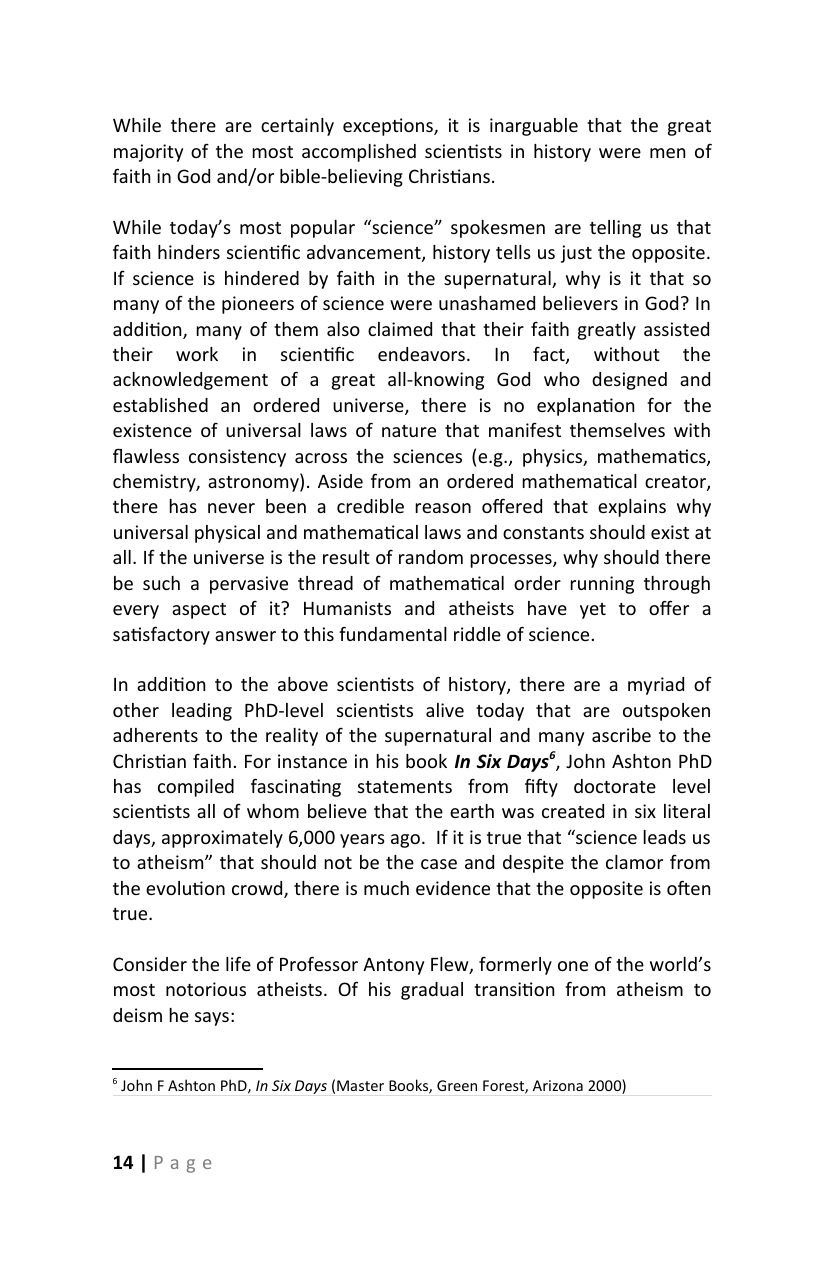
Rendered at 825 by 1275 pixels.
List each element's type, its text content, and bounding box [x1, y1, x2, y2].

text While today’s most popular “science” spokesmen are telling us that faith hinders scientific advancement, history tells us just the opposite. If science is hindered by faith in the supernatural, why is it that so many of the pioneers of science were unashamed believers in God? In addition, many of them also claimed that their faith greatly assisted their work in scientific endeavors. In fact, without the acknowledgement of a great all-knowing God who designed and established an ordered universe, there is no explanation for the existence of universal laws of nature that manifest themselves with flawless consistency across the sciences (e.g., physics, mathematics, chemistry, astronomy). Aside from an ordered mathematical creator, there has never been a credible reason offered that explains why universal physical and mathematical laws and constants should exist at all. If the universe is the result of random processes, why should there be such a pervasive thread of mathematical order running through every aspect of it? Humanists and atheists have yet to offer a satisfactory answer to this fundamental riddle of science. [112, 214, 712, 646]
text While there are certainly exceptions, it is inarguable that the great majority of the most accomplished scientists in history were men of faith in God and/or bible-believing Christians. [112, 112, 712, 189]
text In addition to the above scientists of history, there are a myriad of other leading PhD-level scientists alive today that are outspoken adherents to the reality of the supernatural and many ascribe to the Christian faith. For instance in his book In Six Days, John Ashton PhD has compiled fascinating statements from fifty doctorate level scientists all of whom believe that the earth was created in six literal days, approximately 6,000 years ago. If it is true that “science leads us to atheism” that should not be the case and despite the clamor from the evolution crowd, there is much evidence that the opposite is often true. [112, 672, 712, 926]
text Consider the life of Professor Antony Flew, formerly one of the world’s most notorious atheists. Of his gradual transition from atheism to deism he says: [112, 951, 712, 1027]
